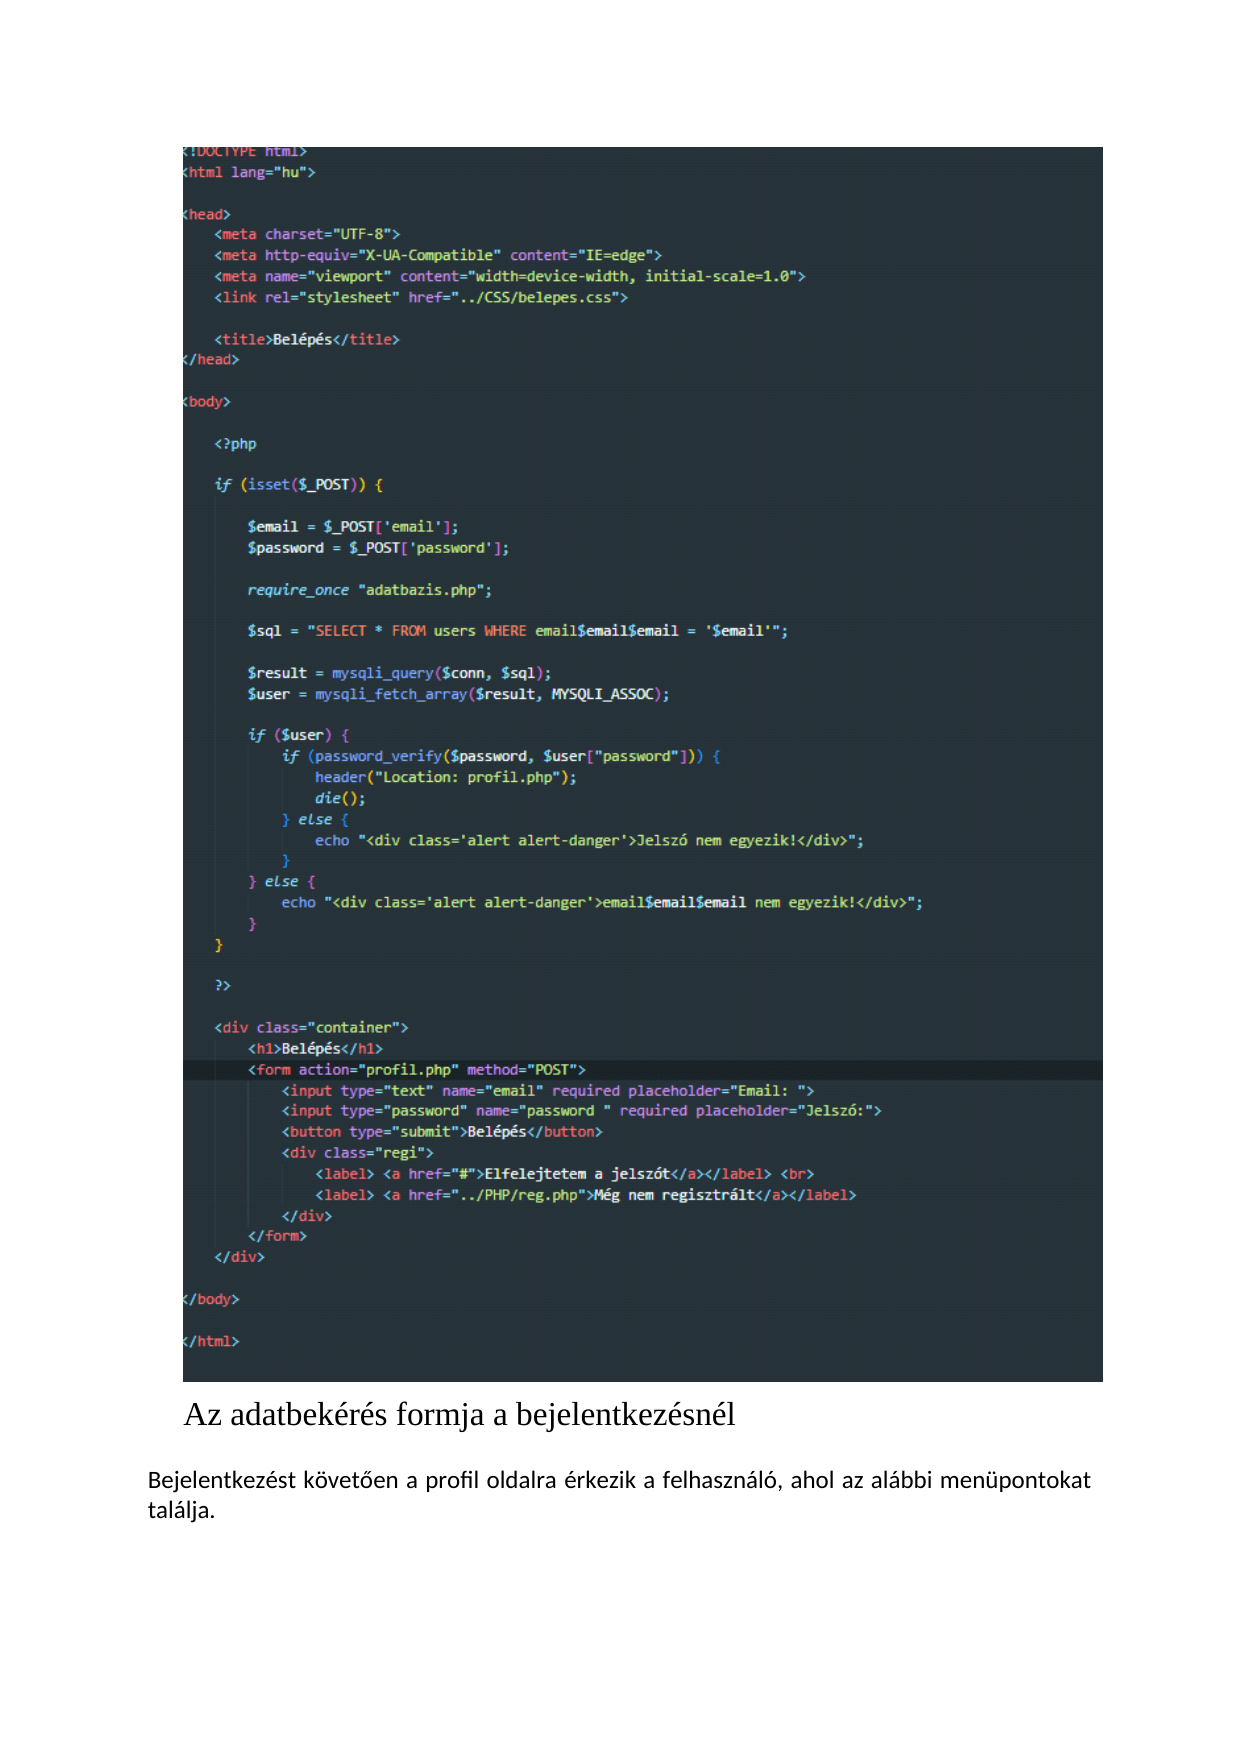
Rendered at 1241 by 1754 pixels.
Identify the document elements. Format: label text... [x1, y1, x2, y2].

text Az adatbekérés formja a bejelentkezésnél [148, 1394, 1093, 1432]
text Bejelentkezést követően a profil oldalra érkezik a felhasználó, ahol az alábbi menüpontokat találja. [148, 1464, 1093, 1525]
picture [183, 147, 1103, 1382]
